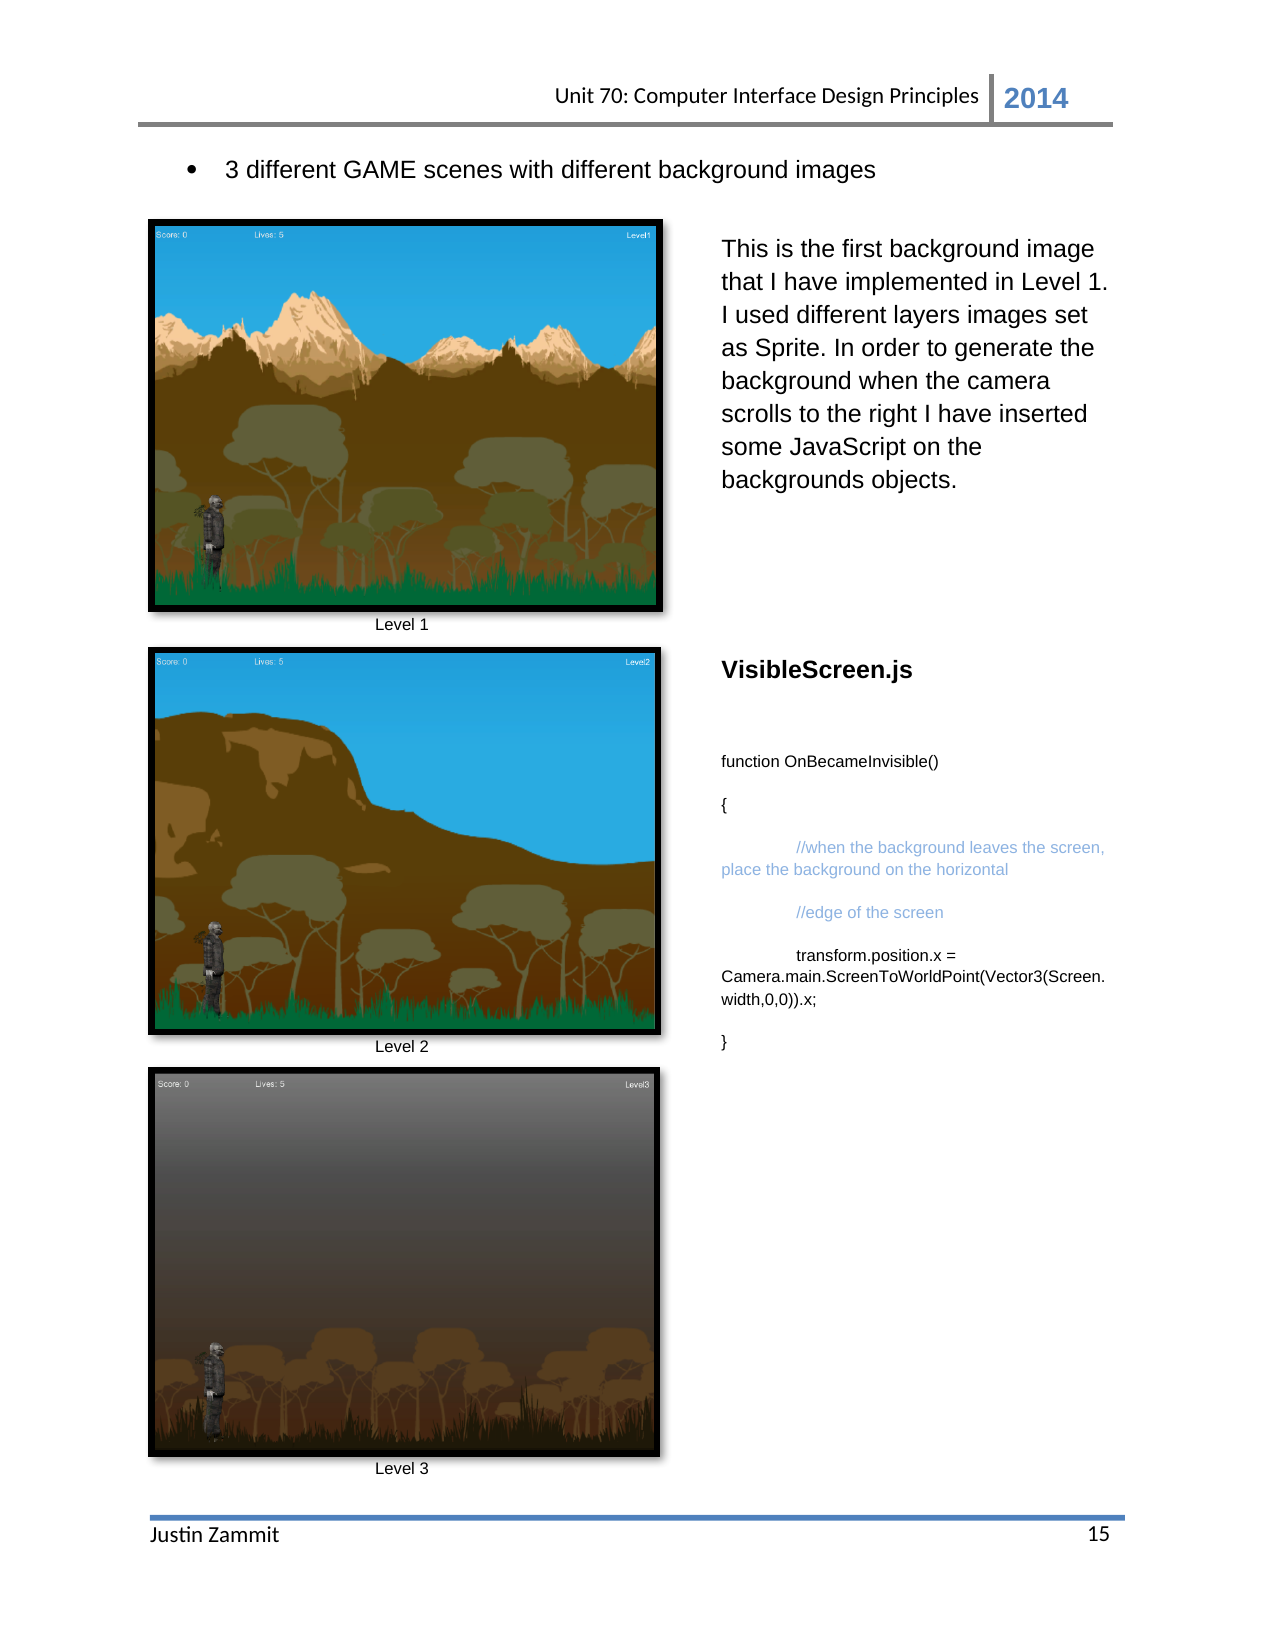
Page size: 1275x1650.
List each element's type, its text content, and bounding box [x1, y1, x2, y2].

picture [155, 653, 655, 1029]
list 3 different GAME scenes with different background images [187, 155, 1125, 184]
text Level 2 [300, 1037, 706, 1056]
picture [155, 1073, 654, 1450]
text Level 1 [300, 615, 1125, 634]
text Level 3 [300, 1458, 1125, 1478]
picture [155, 226, 656, 605]
